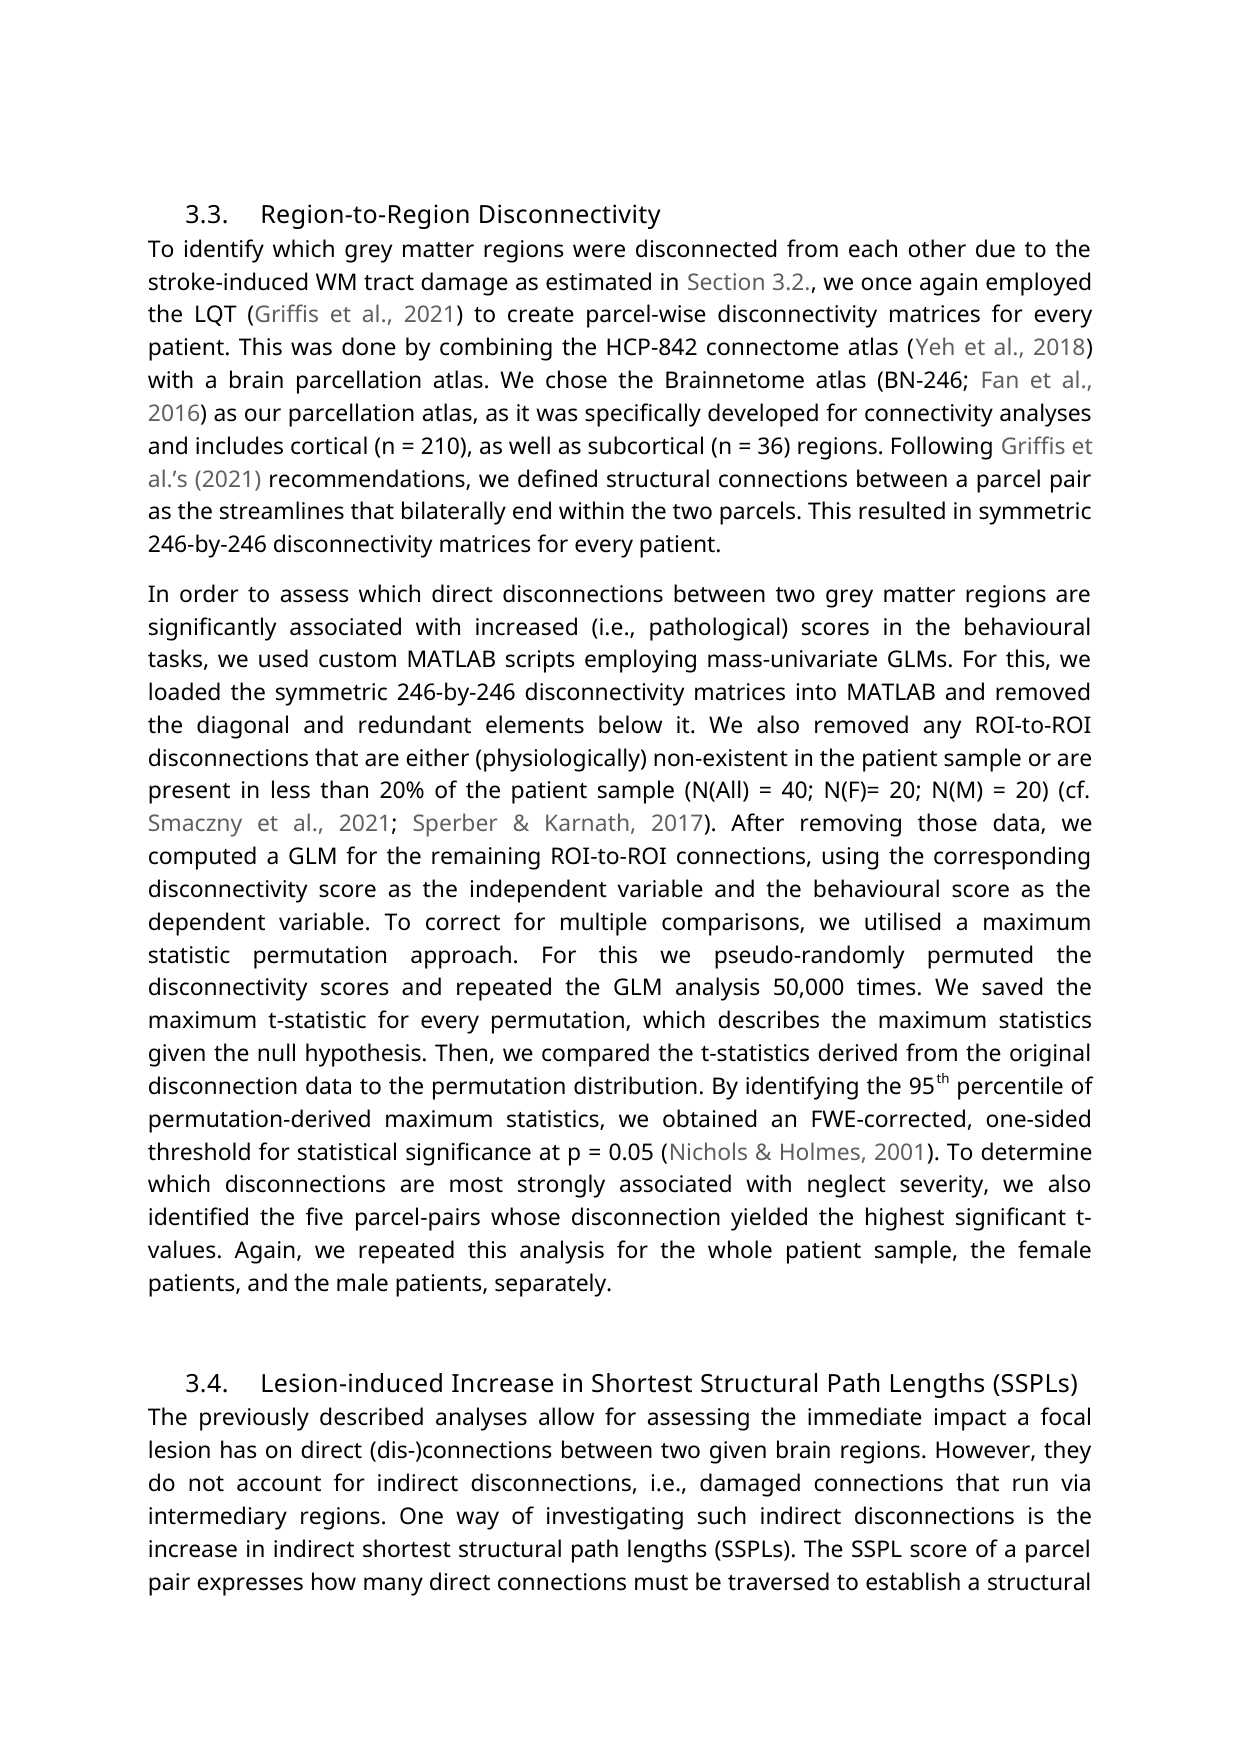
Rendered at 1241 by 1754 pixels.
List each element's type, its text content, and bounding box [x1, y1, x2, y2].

text In order to assess which direct disconnections between two grey matter regions are significantly associated with increased (i.e., pathological) scores in the behavioural tasks, we used custom MATLAB scripts employing mass-univariate GLMs. For this, we loaded the symmetric 246-by-246 disconnectivity matrices into MATLAB and removed the diagonal and redundant elements below it. We also removed any ROI-to-ROI disconnections that are either (physiologically) non-existent in the patient sample or are present in less than 20% of the patient sample (N(All) = 40; N(F)= 20; N(M) = 20) (cf. Smaczny et al., 2021; Sperber & Karnath, 2017). After removing those data, we computed a GLM for the remaining ROI-to-ROI connections, using the corresponding disconnectivity score as the independent variable and the behavioural score as the dependent variable. To correct for multiple comparisons, we utilised a maximum statistic permutation approach. For this we pseudo-randomly permuted the disconnectivity scores and repeated the GLM analysis 50,000 times. We saved the maximum t-statistic for every permutation, which describes the maximum statistics given the null hypothesis. Then, we compared the t-statistics derived from the original disconnection data to the permutation distribution. By identifying the 95th percentile of permutation-derived maximum statistics, we obtained an FWE-corrected, one-sided threshold for statistical significance at p = 0.05 (Nichols & Holmes, 2001). To determine which disconnections are most strongly associated with neglect severity, we also identified the five parcel-pairs whose disconnection yielded the highest significant t-values. Again, we repeated this analysis for the whole patient sample, the female patients, and the male patients, separately. [148, 578, 1093, 1298]
subtitle Lesion-induced Increase in Shortest Structural Path Lengths (SSPLs) [185, 1366, 1093, 1400]
subtitle Region-to-Region Disconnectivity [185, 197, 1093, 231]
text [148, 1401, 1093, 1597]
text To identify which grey matter regions were disconnected from each other due to the stroke-induced WM tract damage as estimated in Section 3.2., we once again employed the LQT (Griffis et al., 2021) to create parcel-wise disconnectivity matrices for every patient. This was done by combining the HCP-842 connectome atlas (Yeh et al., 2018) with a brain parcellation atlas. We chose the Brainnetome atlas (BN-246; Fan et al., 2016) as our parcellation atlas, as it was specifically developed for connectivity analyses and includes cortical (n = 210), as well as subcortical (n = 36) regions. Following Griffis et al.’s (2021) recommendations, we defined structural connections between a parcel pair as the streamlines that bilaterally end within the two parcels. This resulted in symmetric 246-by-246 disconnectivity matrices for every patient. [148, 233, 1093, 559]
